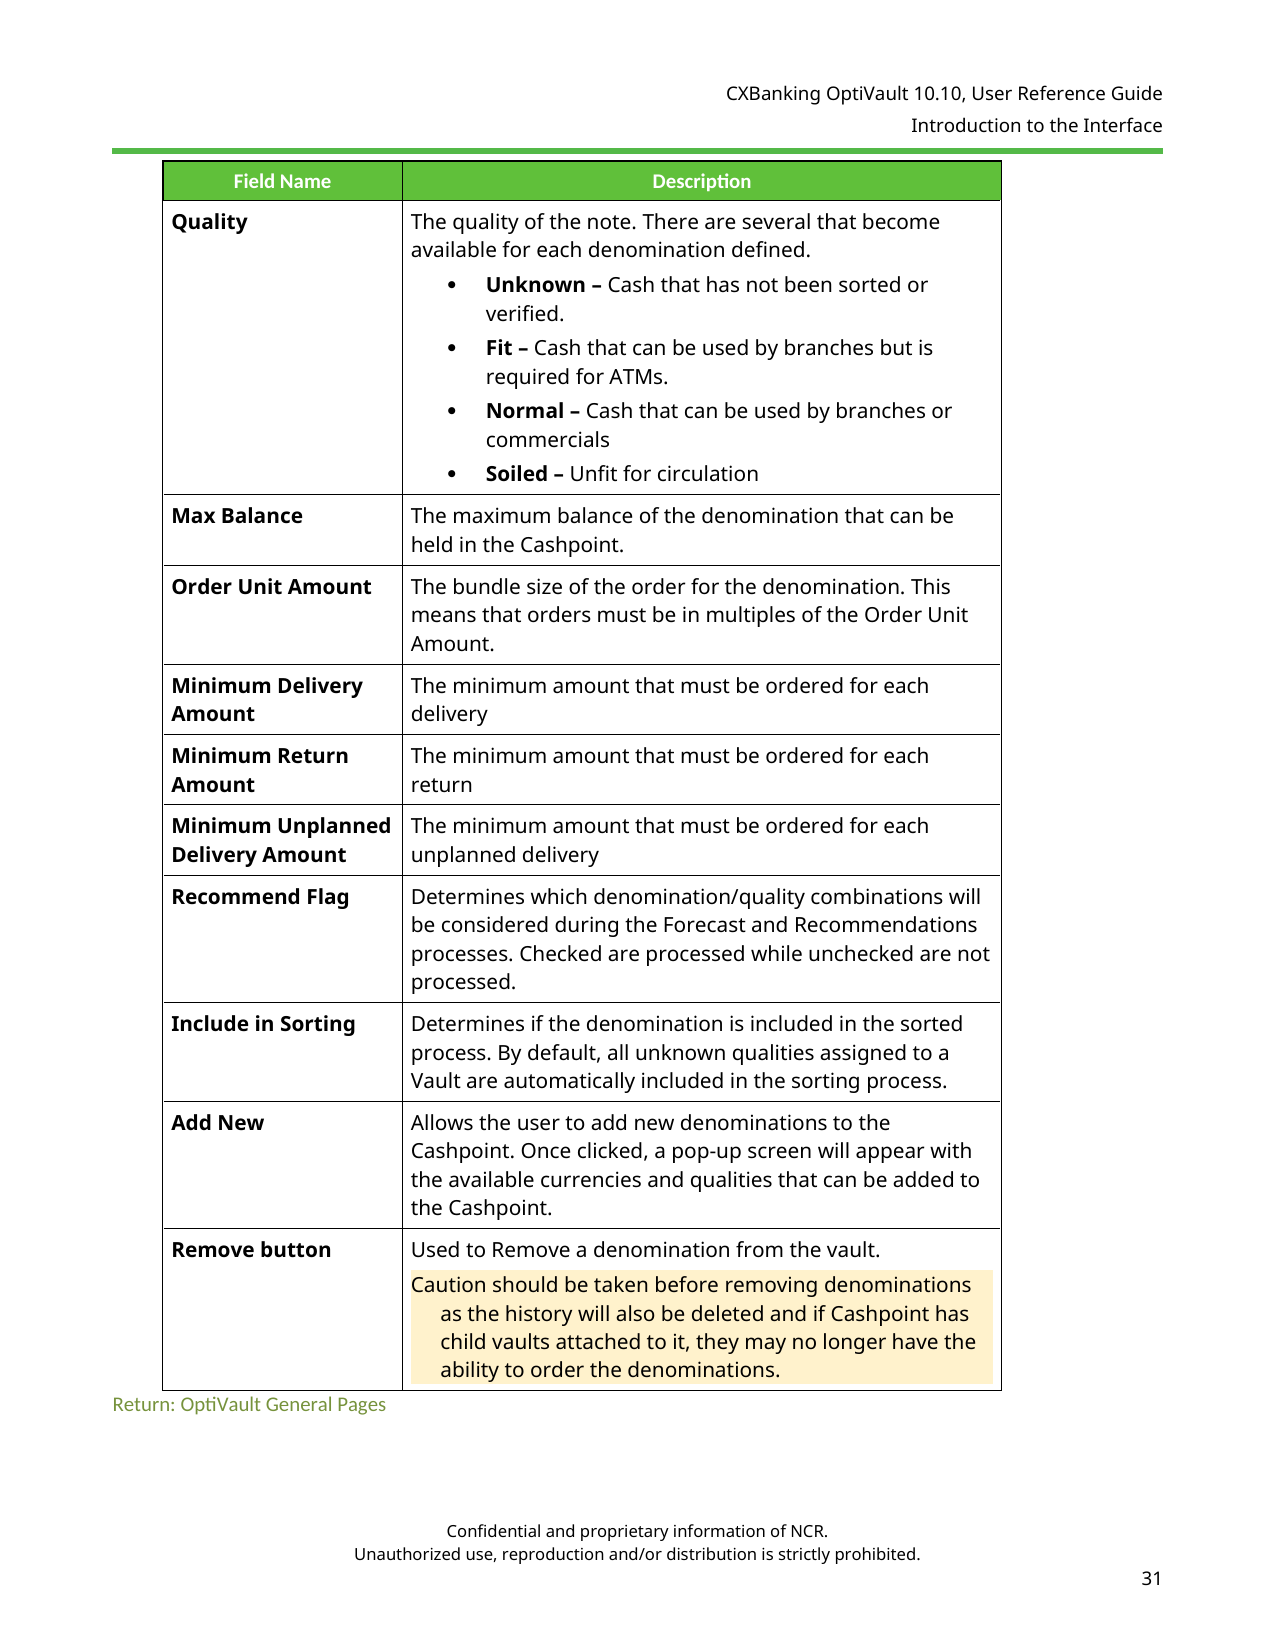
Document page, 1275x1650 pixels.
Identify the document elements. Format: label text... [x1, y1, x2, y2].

table_cell Remove button [163, 1229, 402, 1390]
table_cell The quality of the note. There are several that become available for each denomination defined. Unknown – Cash that has not been sorted or verified. Fit – Cash that can be used by branches but is required for ATMs. Normal – Cash that can be used by branches or commercials Soiled – Unfit for circulation [403, 200, 1001, 494]
table_cell Minimum Delivery Amount [163, 665, 402, 734]
table_header Description [403, 162, 1001, 200]
table_header Field Name [164, 162, 402, 200]
table_cell The minimum amount that must be ordered for each delivery [403, 664, 1001, 734]
table_cell Add New [163, 1102, 402, 1228]
table_cell Allows the user to add new denominations to the Cashpoint. Once clicked, a pop-up screen will appear with the available currencies and qualities that can be added to the Cashpoint. [403, 1101, 1001, 1228]
table_cell Used to Remove a denomination from the vault. Caution should be taken before removing denominations as the history will also be deleted and if Cashpoint has child vaults attached to it, they may no longer have the ability to order the denominations. [403, 1228, 1001, 1390]
table_cell The maximum balance of the denomination that can be held in the Cashpoint. [403, 494, 1001, 565]
table_cell Determines if the denomination is included in the sorted process. By default, all unknown qualities assigned to a Vault are automatically included in the sorting process. [403, 1002, 1001, 1101]
text Return: OptiVault General Pages [112, 1391, 1163, 1417]
table_cell Include in Sorting [163, 1003, 402, 1101]
table_cell Minimum Return Amount [163, 735, 402, 804]
table_cell Quality [163, 201, 402, 494]
table_cell Recommend Flag [163, 876, 402, 1002]
table_cell Determines which denomination/quality combinations will be considered during the Forecast and Recommendations processes. Checked are processed while unchecked are not processed. [403, 875, 1001, 1002]
table_cell Minimum Unplanned Delivery Amount [163, 805, 402, 875]
table_cell The bundle size of the order for the denomination. This means that orders must be in multiples of the Order Unit Amount. [403, 565, 1001, 663]
table_cell Order Unit Amount [163, 566, 402, 663]
table_cell Max Balance [163, 495, 402, 565]
table_cell The minimum amount that must be ordered for each unplanned delivery [403, 804, 1001, 875]
table_cell The minimum amount that must be ordered for each return [403, 734, 1001, 804]
